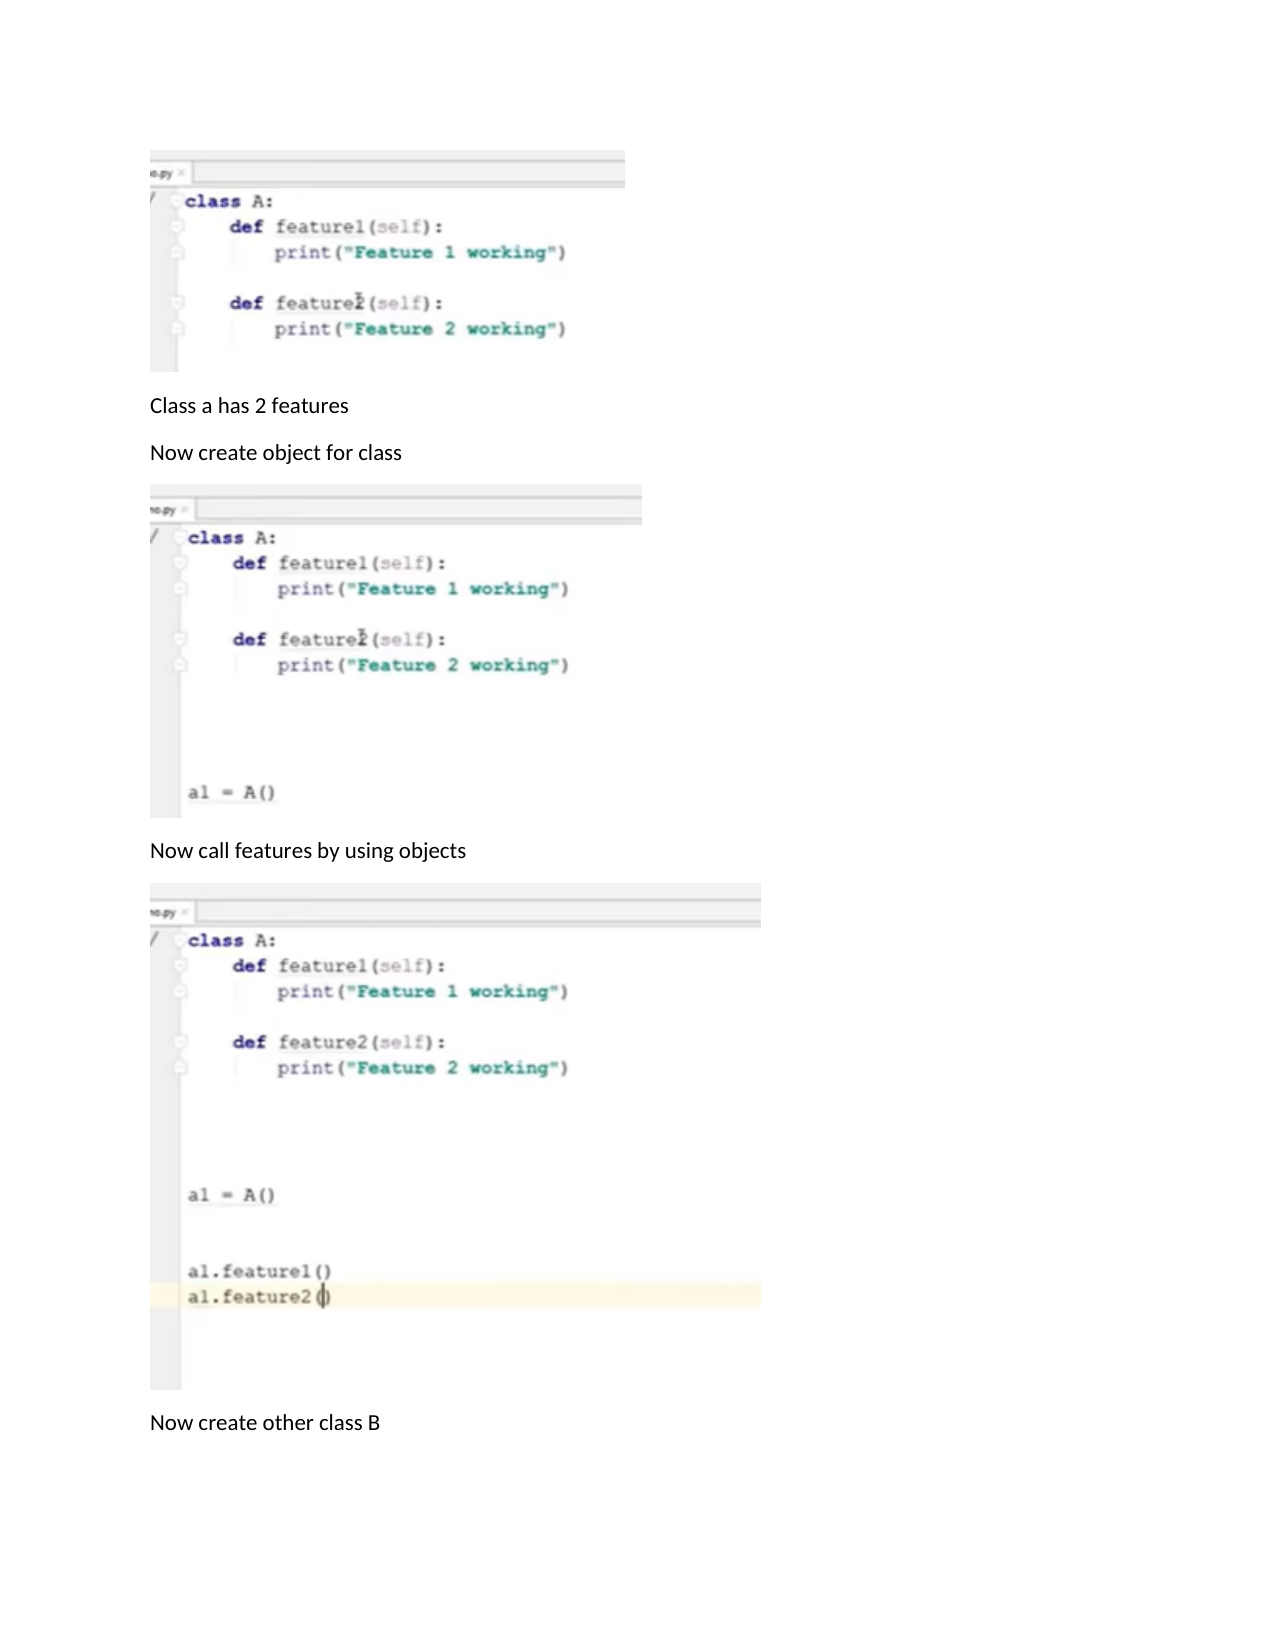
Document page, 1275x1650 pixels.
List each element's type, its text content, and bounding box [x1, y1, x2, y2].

text Now create object for class [150, 438, 1125, 466]
picture [150, 150, 625, 372]
text Now call features by using objects [150, 836, 1125, 864]
text Now create other class B [150, 1408, 1125, 1436]
picture [150, 883, 761, 1390]
picture [150, 484, 643, 818]
text Class a has 2 features [150, 391, 1125, 419]
